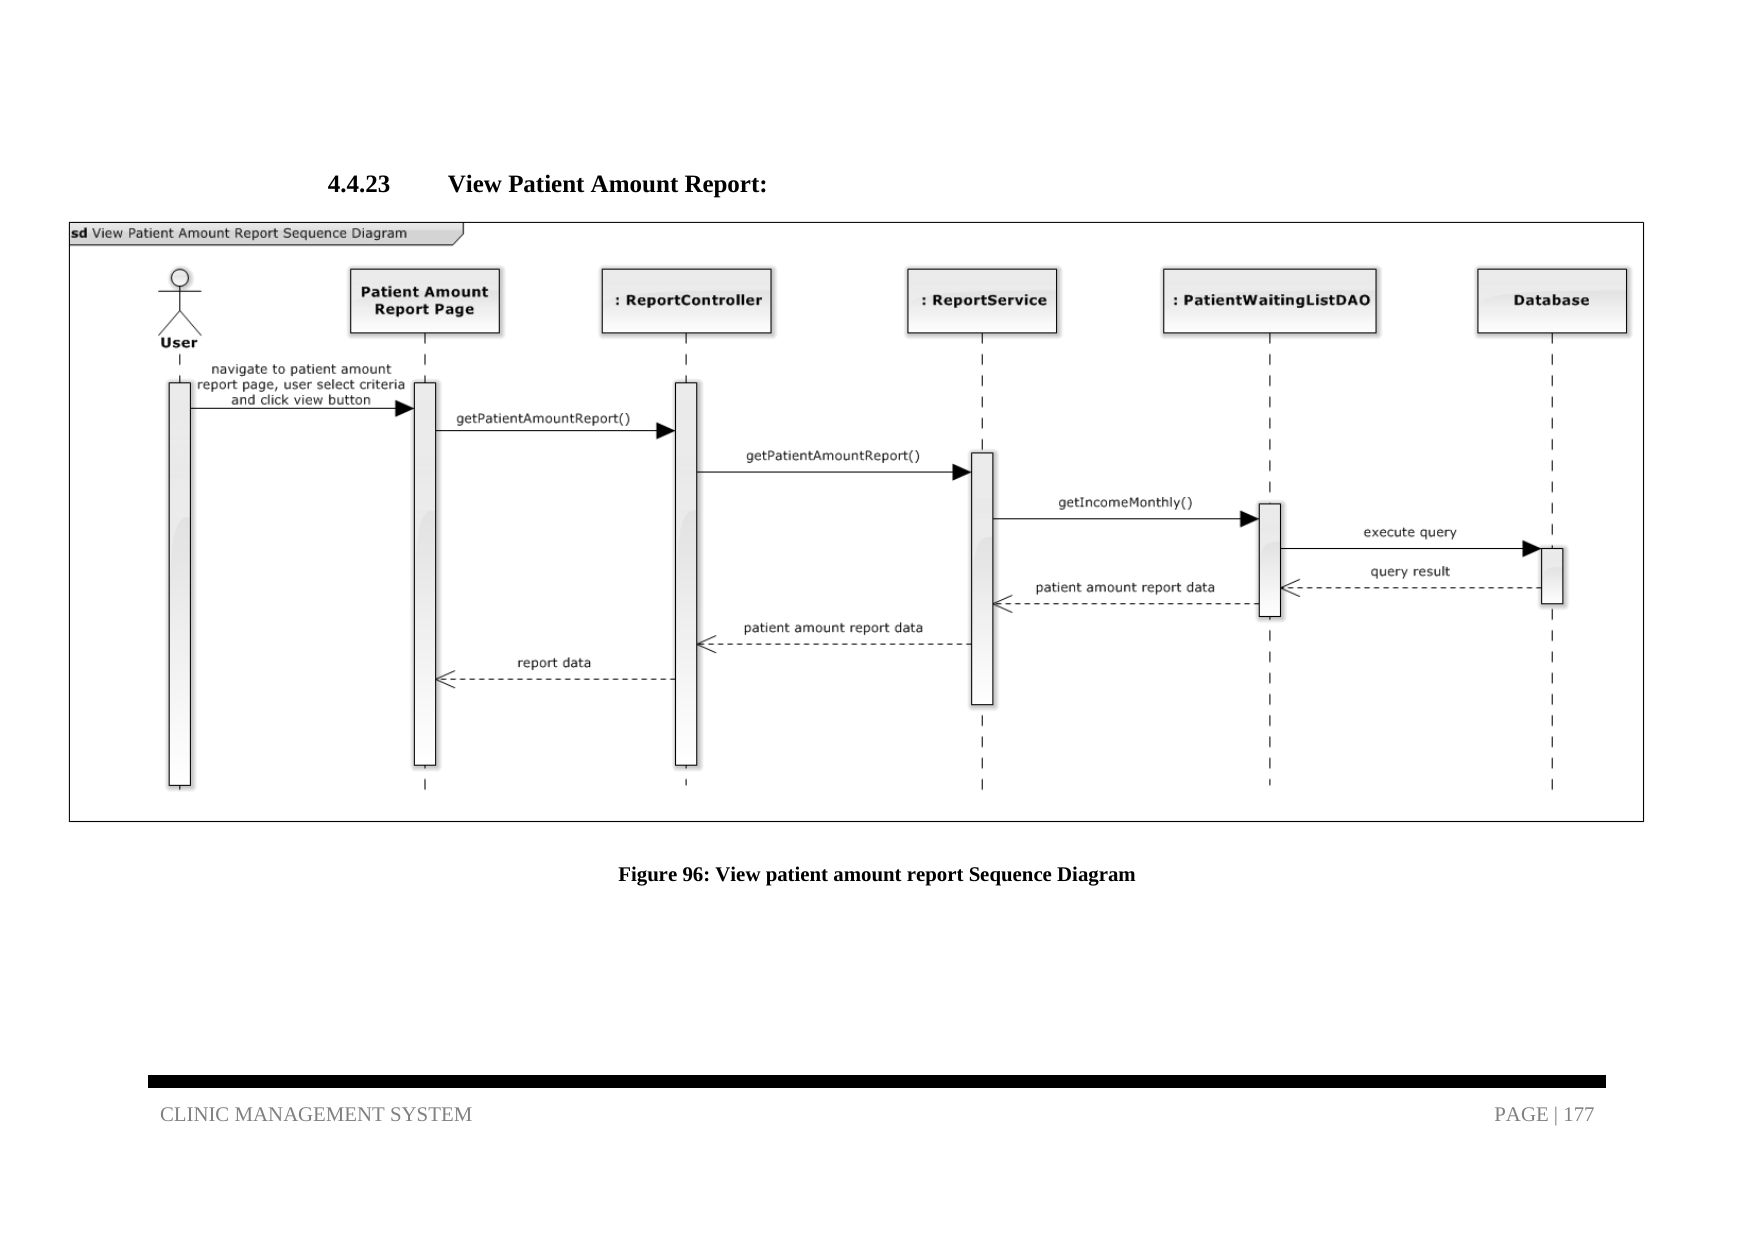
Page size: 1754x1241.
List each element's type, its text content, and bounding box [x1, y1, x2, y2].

text Figure 96: View patient amount report Sequence Diagram [148, 862, 1606, 886]
picture [53, 206, 1660, 838]
subtitle View Patient Amount Report: [328, 169, 1606, 198]
